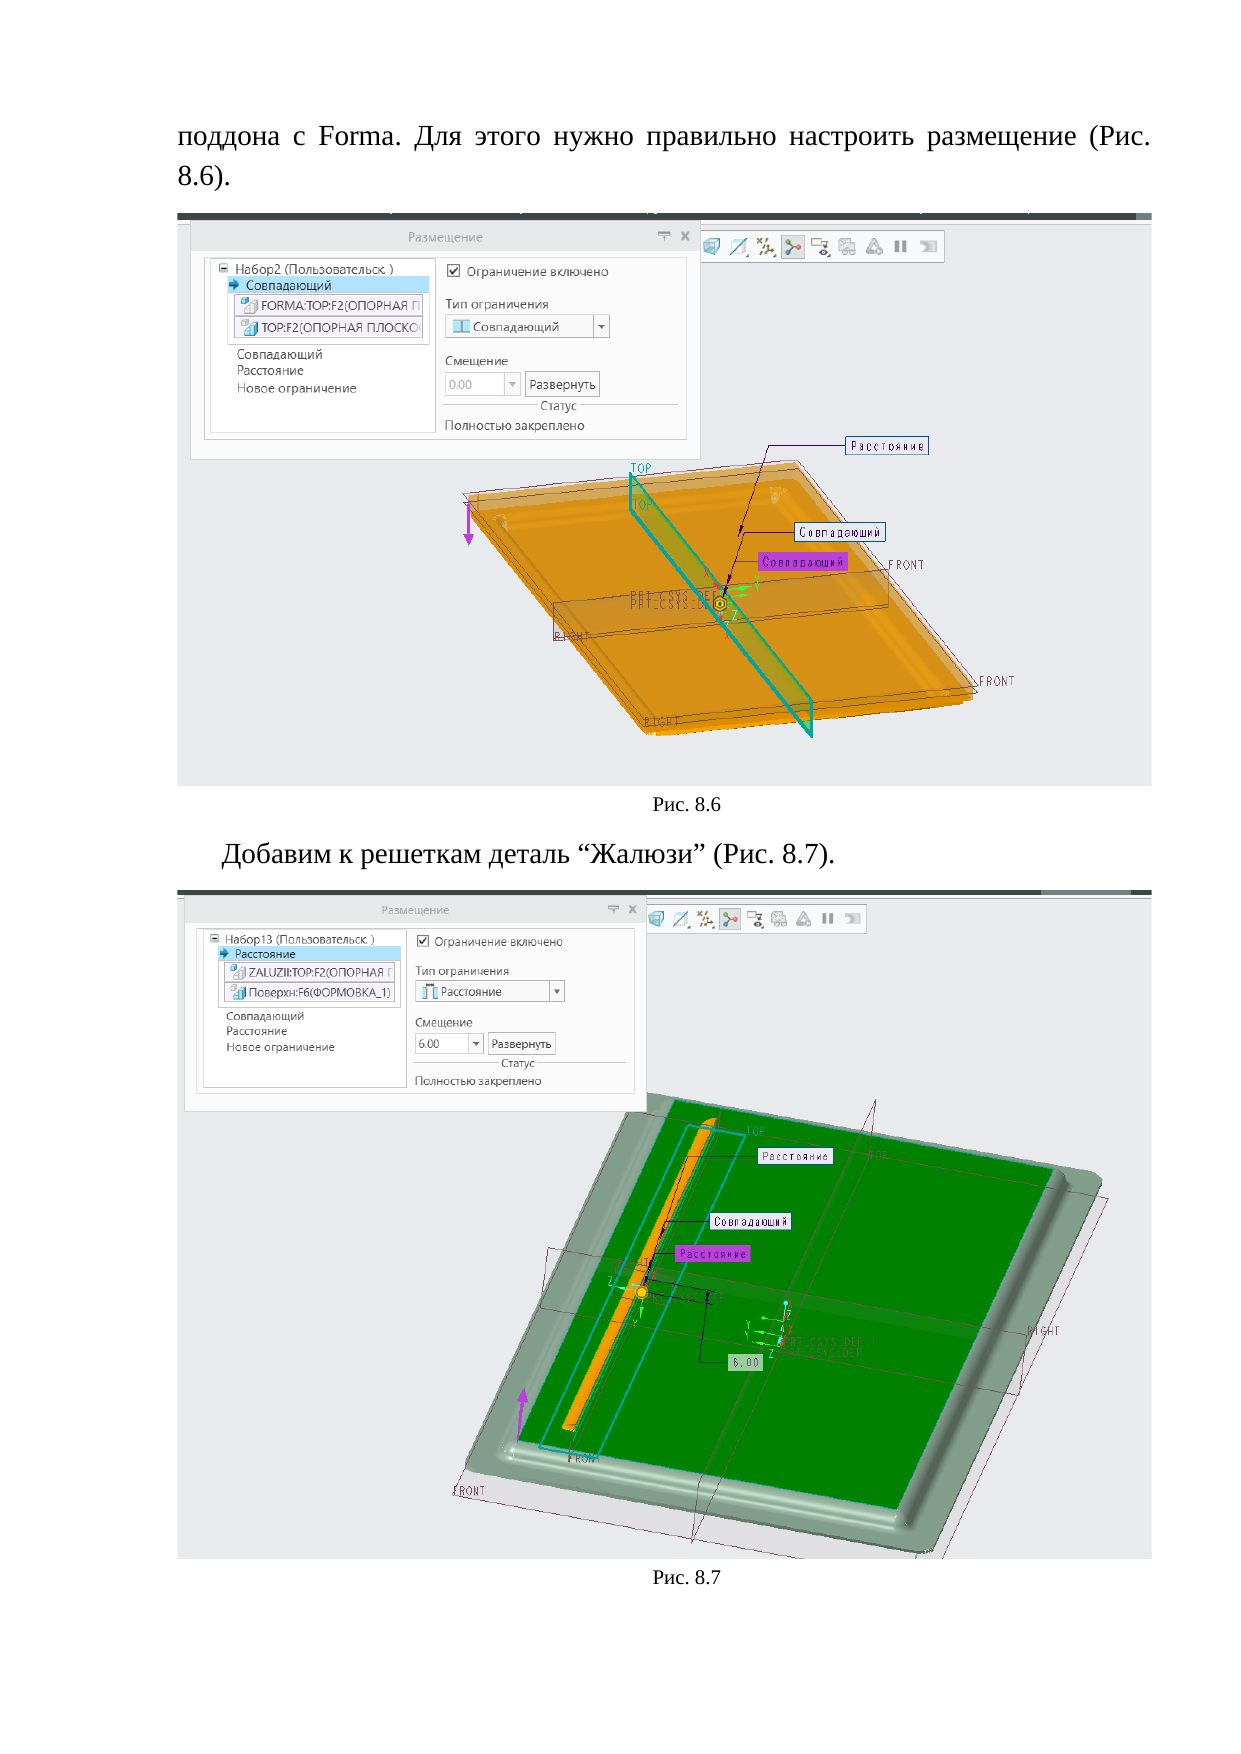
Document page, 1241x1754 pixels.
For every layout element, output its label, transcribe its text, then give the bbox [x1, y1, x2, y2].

text Добавим к решеткам деталь “Жалюзи” (Рис. 8.7). [177, 836, 1152, 869]
subtitle Рис. 8.7 [177, 1565, 1152, 1589]
subtitle Рис. 8.6 [177, 792, 1152, 816]
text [177, 118, 1152, 192]
picture [177, 213, 1152, 786]
picture [177, 890, 1152, 1559]
